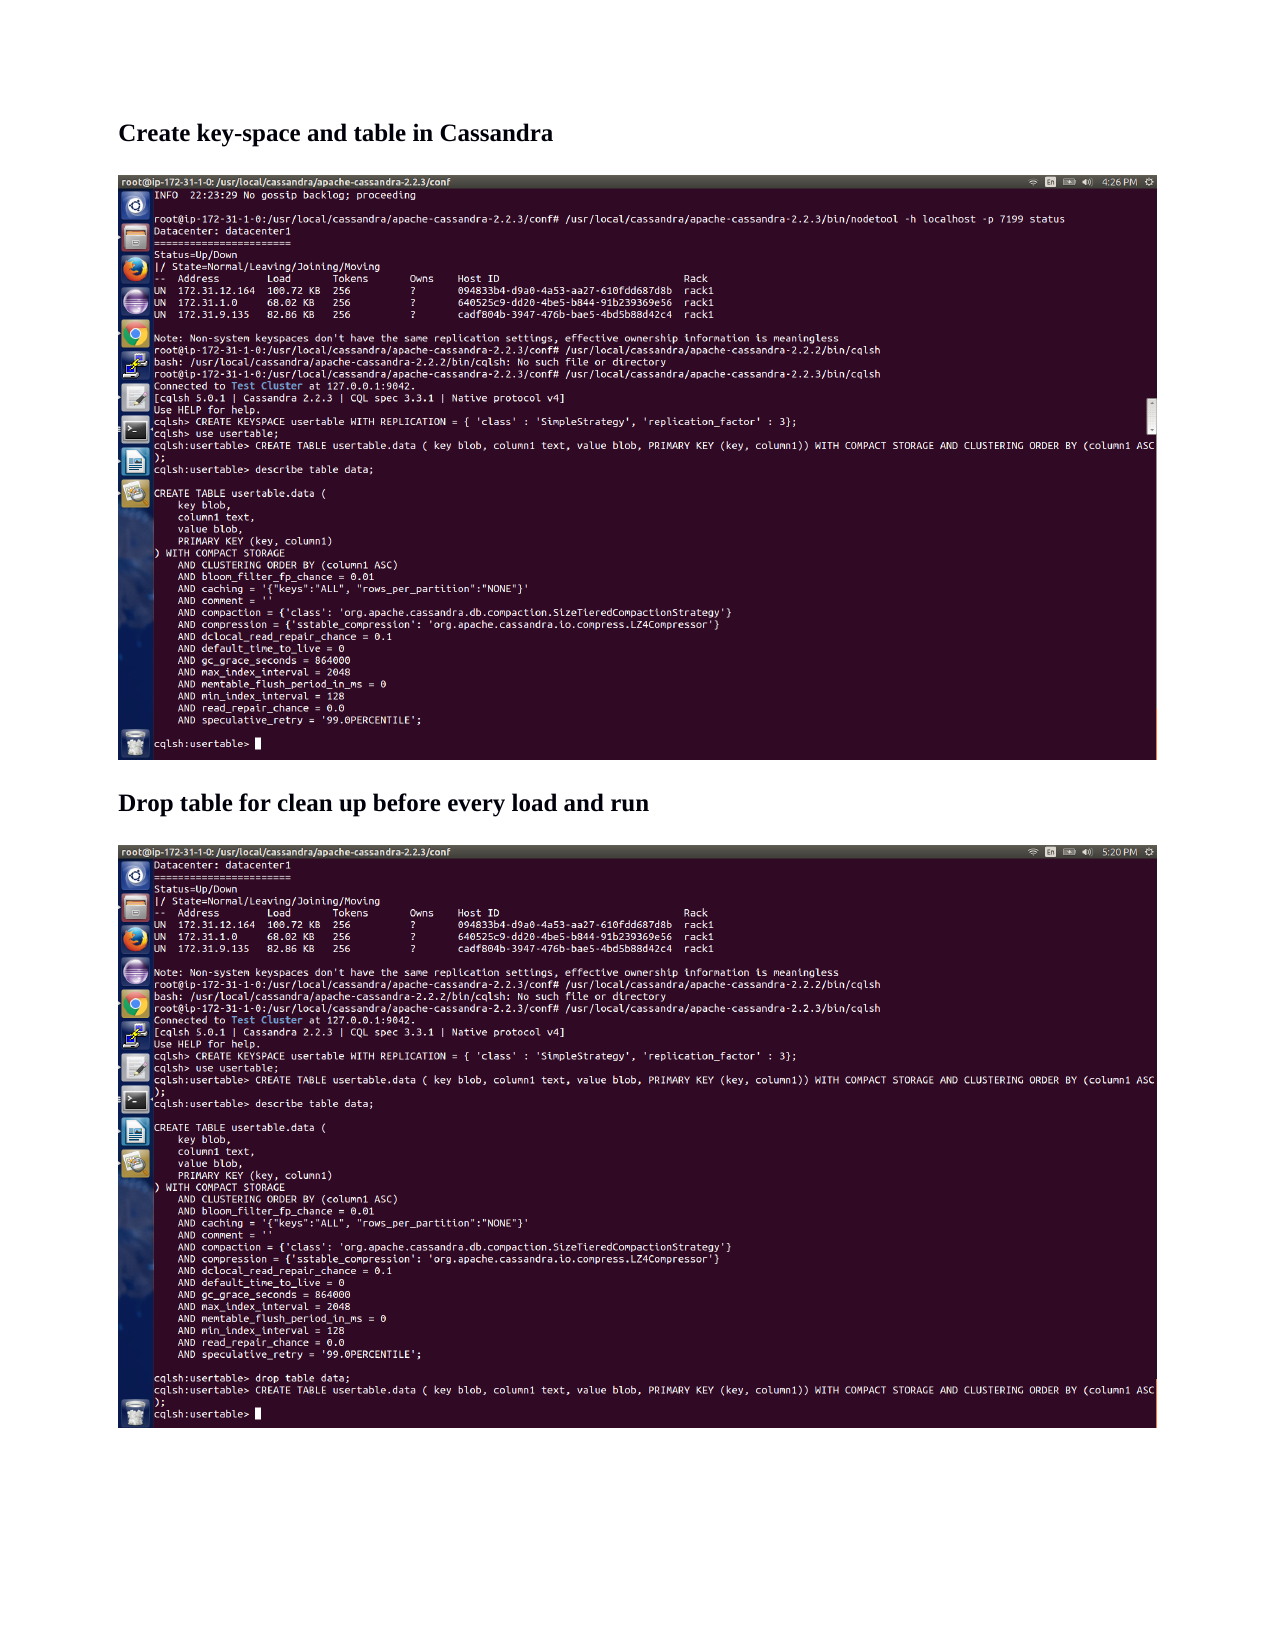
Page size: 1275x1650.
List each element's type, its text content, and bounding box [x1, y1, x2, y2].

picture [118, 845, 1157, 1428]
text Drop table for clean up before every load and run [118, 788, 1157, 817]
text Create key-space and table in Cassandra [118, 118, 1157, 147]
picture [118, 175, 1157, 760]
